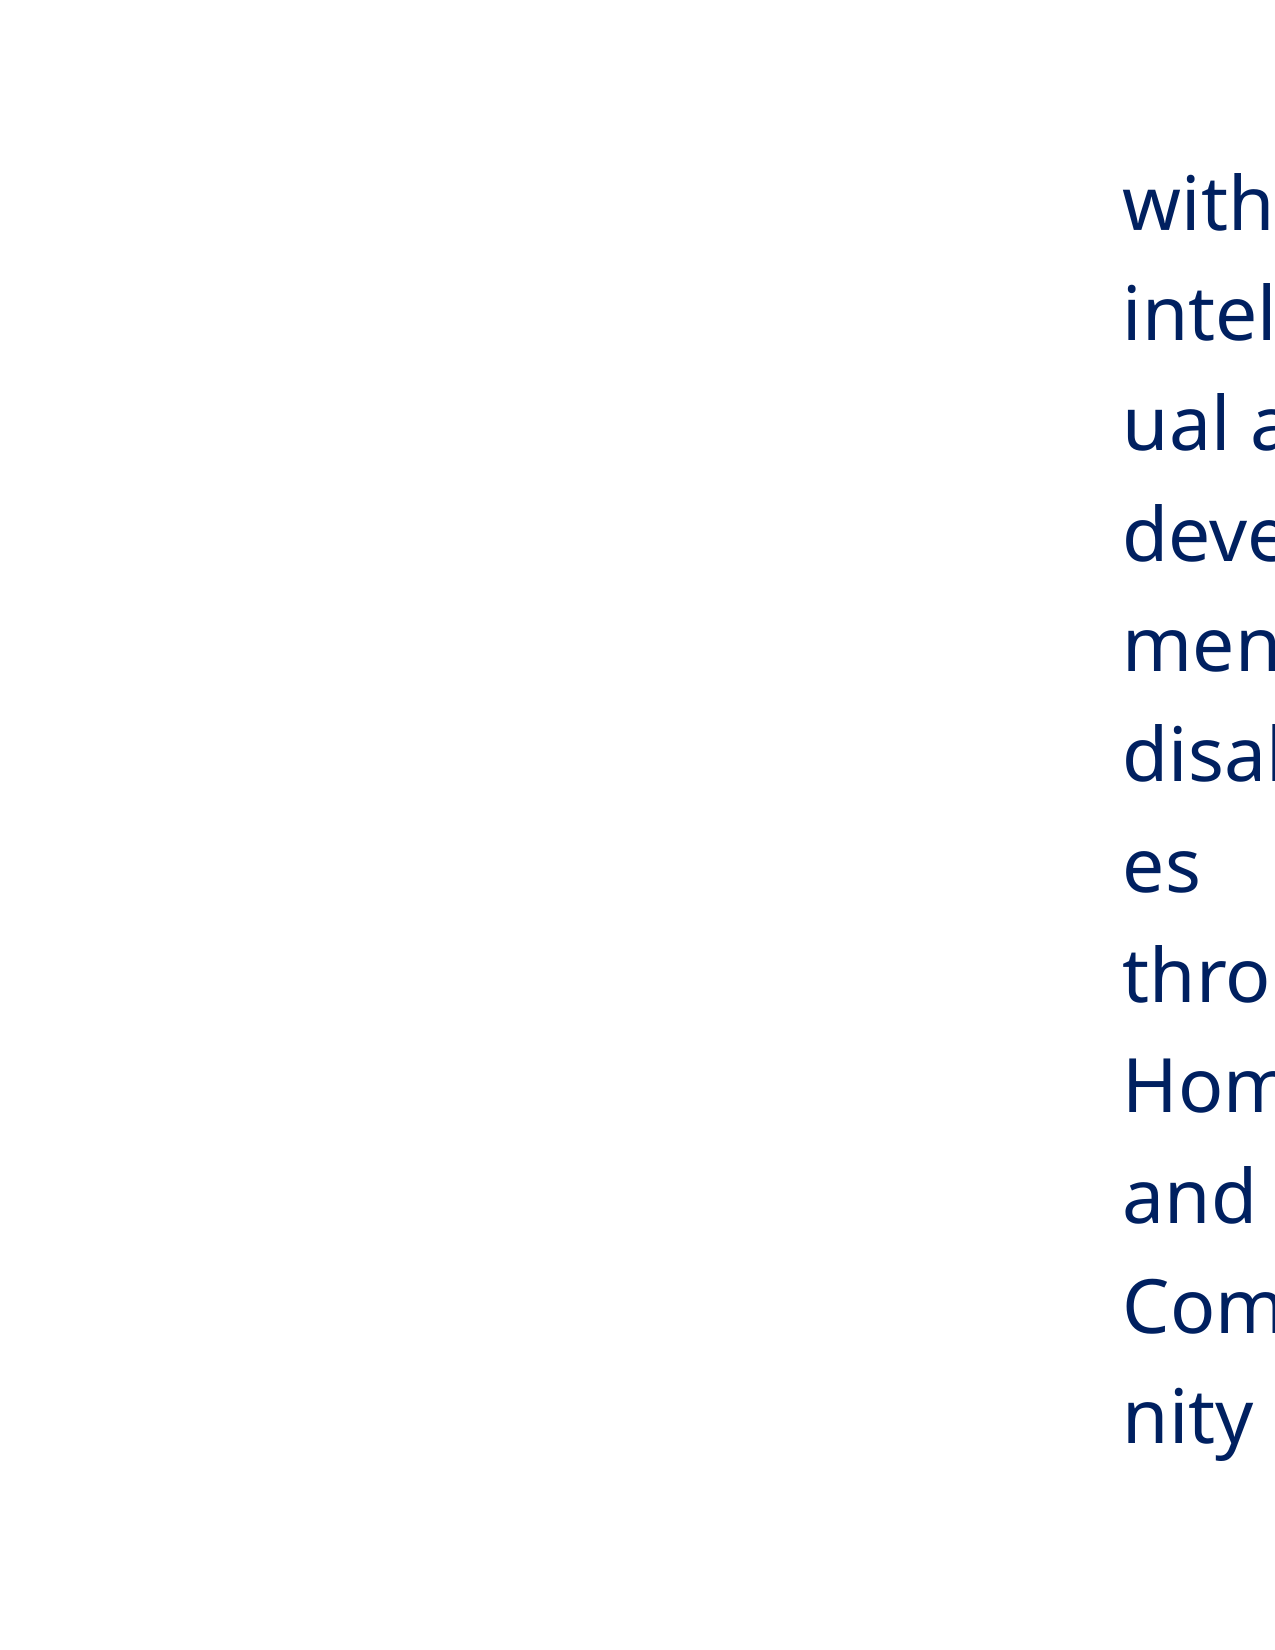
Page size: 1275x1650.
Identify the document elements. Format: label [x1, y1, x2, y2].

text [1123, 150, 1275, 1466]
